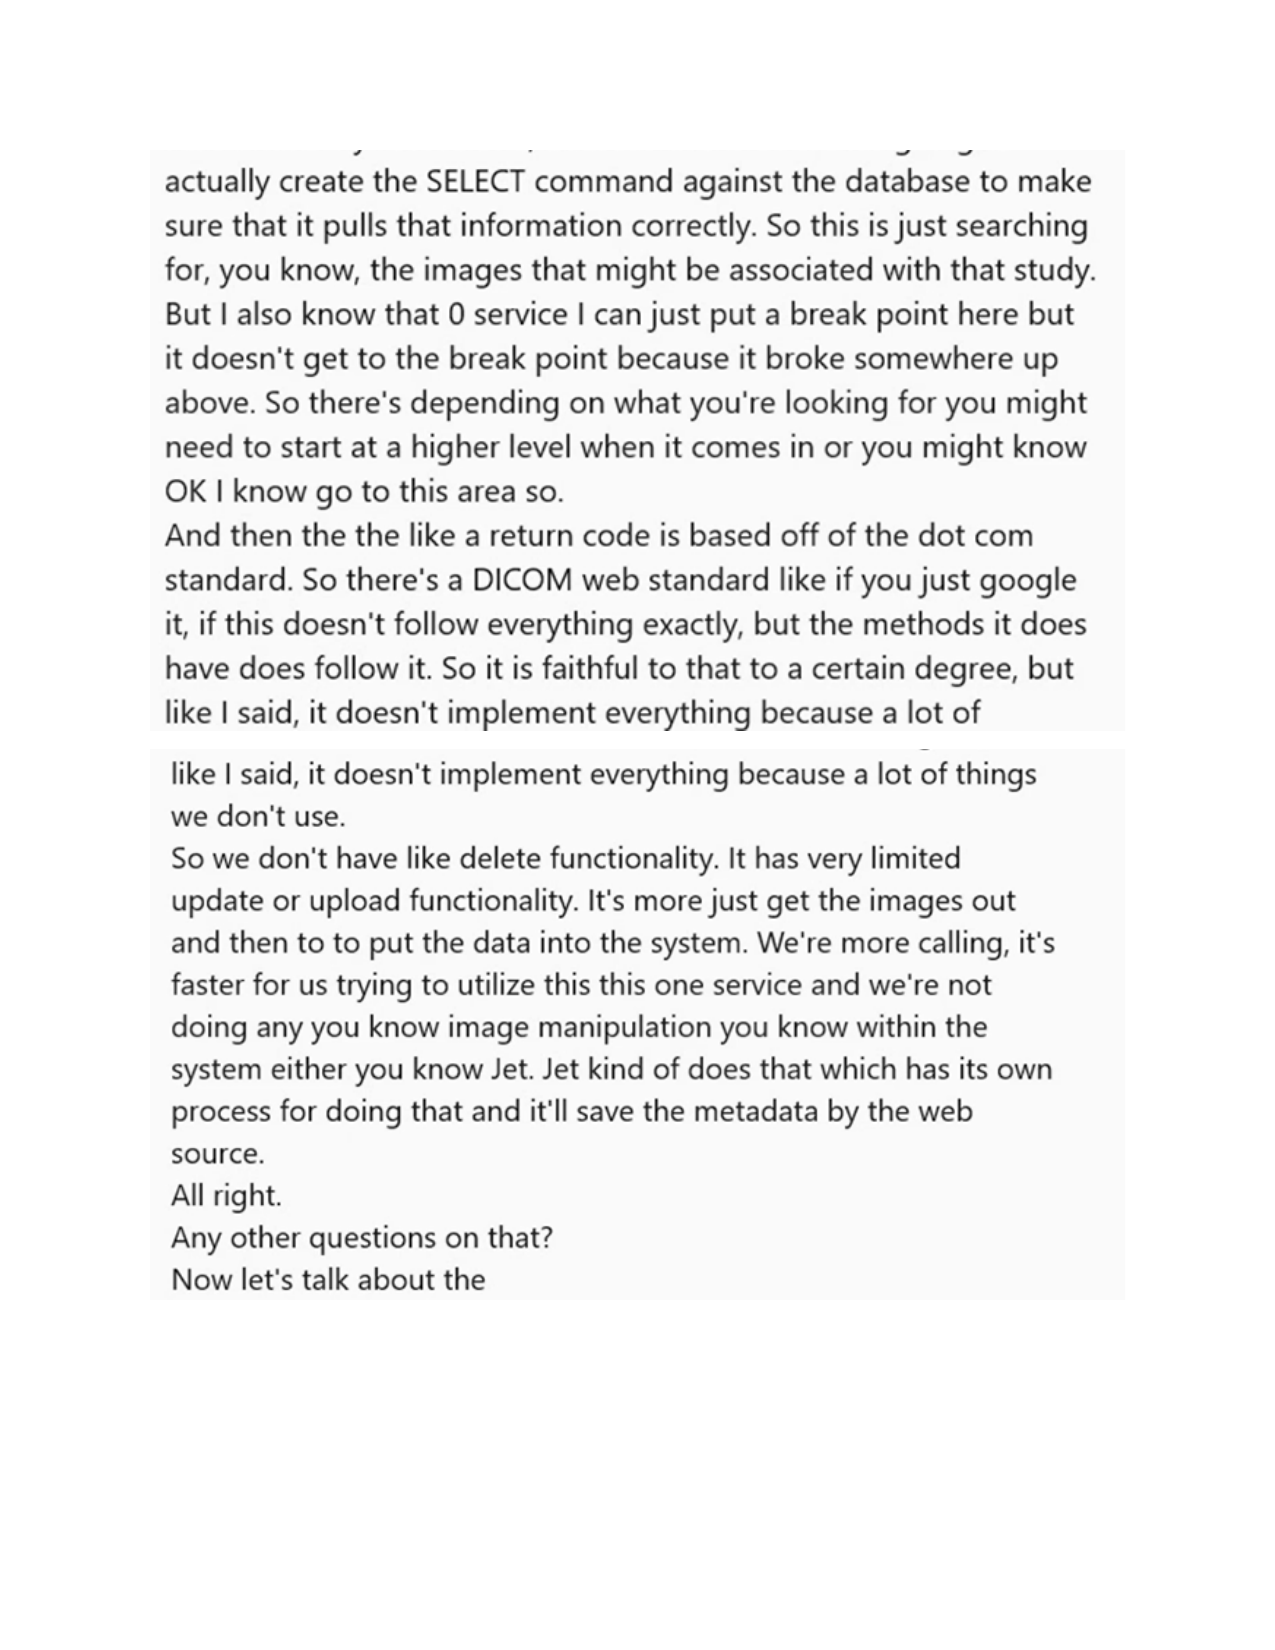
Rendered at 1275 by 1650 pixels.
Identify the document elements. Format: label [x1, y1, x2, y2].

picture [150, 150, 1125, 731]
picture [150, 749, 1125, 1300]
